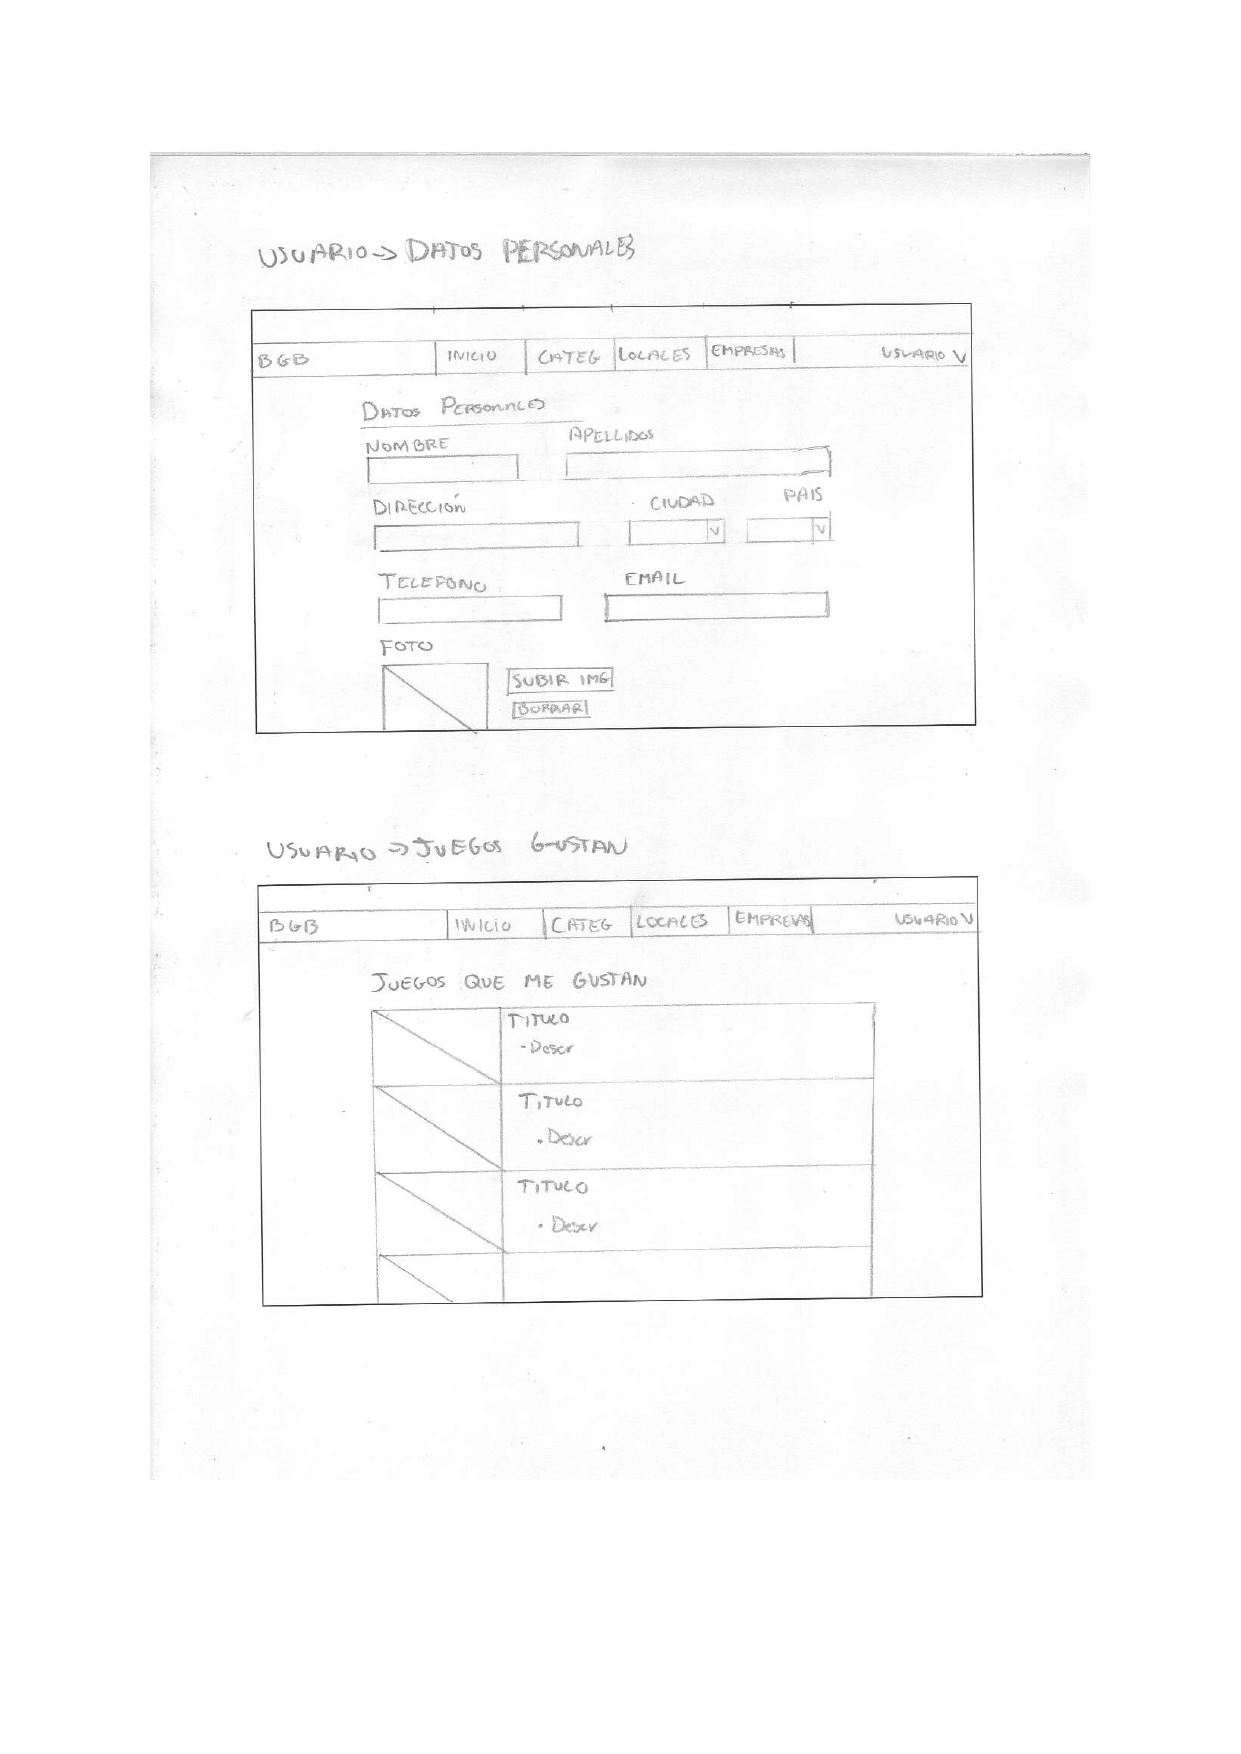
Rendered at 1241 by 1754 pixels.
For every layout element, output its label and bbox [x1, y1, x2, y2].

picture [150, 150, 1091, 1480]
